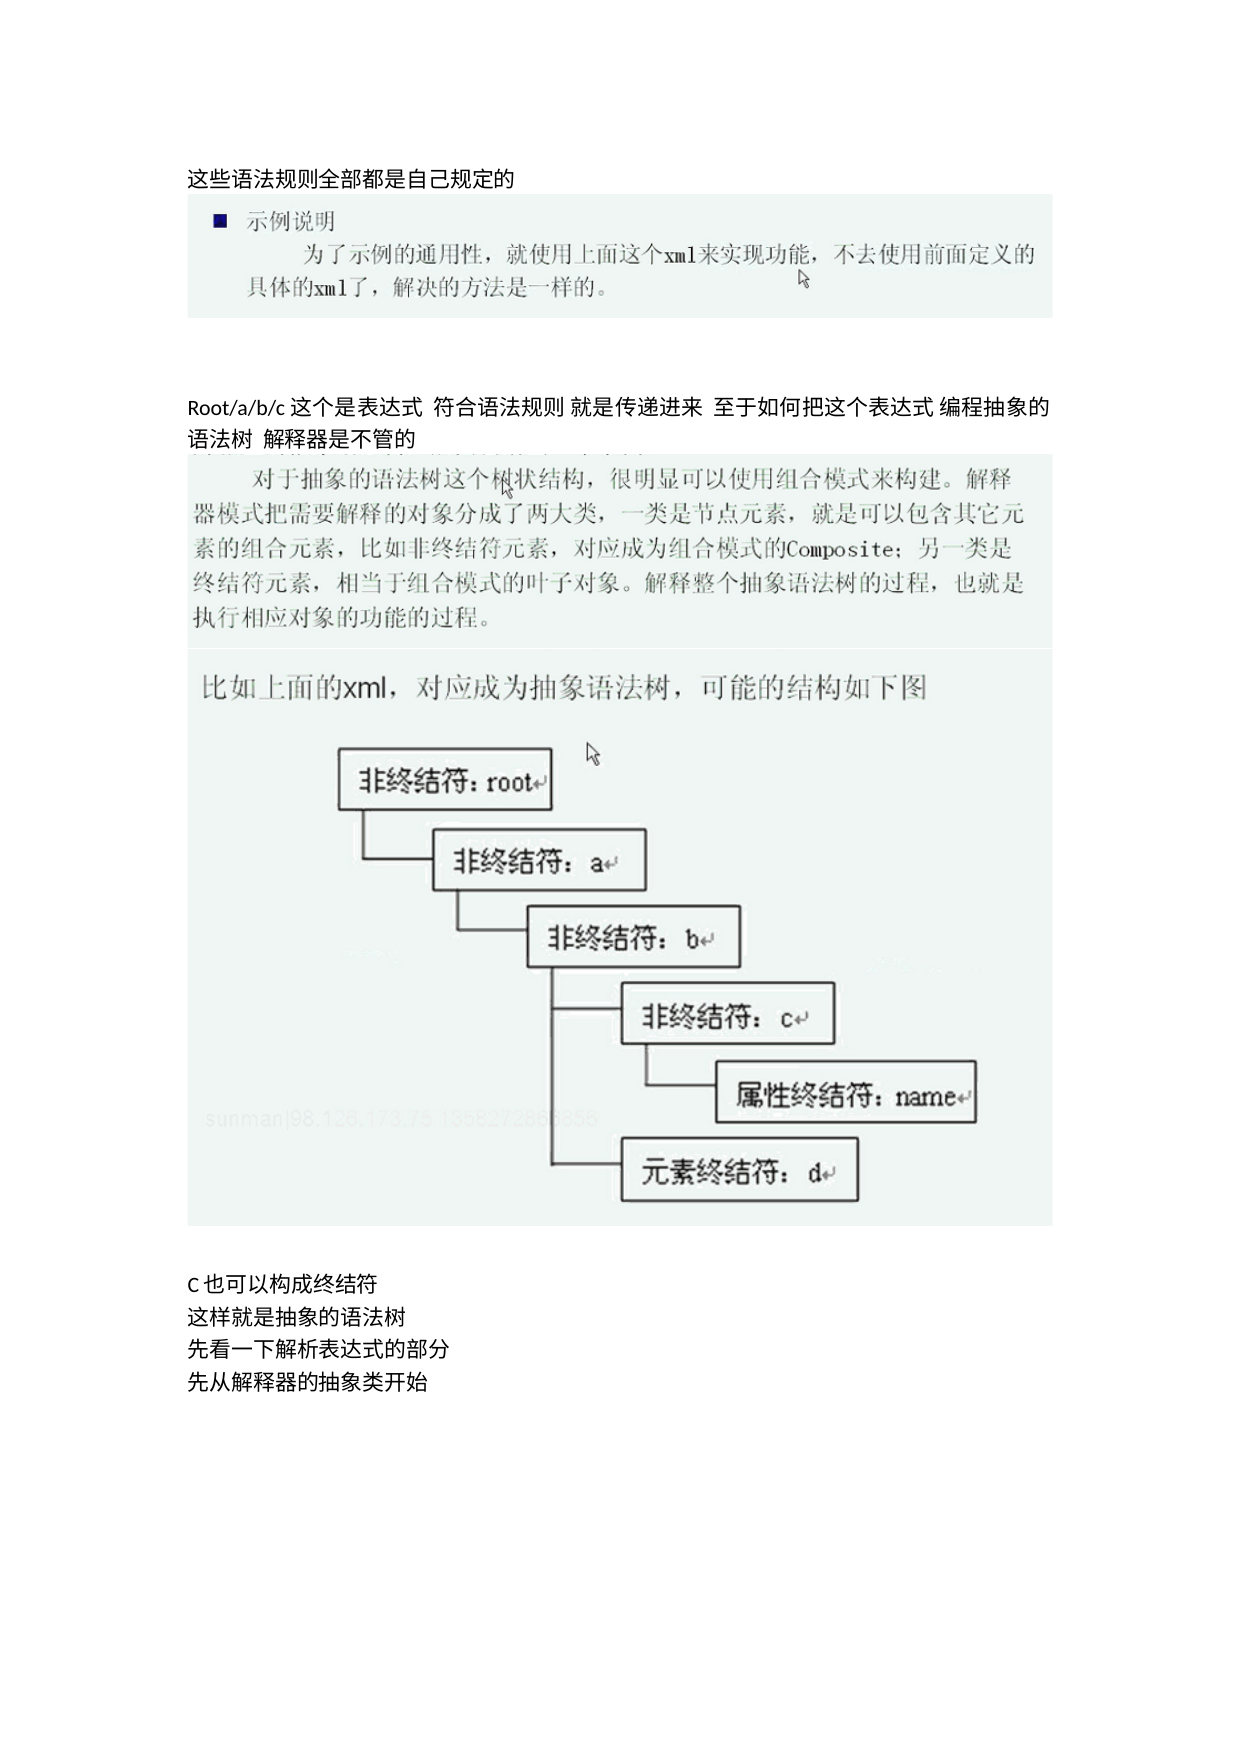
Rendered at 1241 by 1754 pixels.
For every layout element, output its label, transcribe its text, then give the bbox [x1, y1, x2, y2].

picture [187, 649, 1053, 1226]
picture [187, 454, 1053, 648]
text C也可以构成终结符 [187, 1267, 1053, 1299]
text 先从解释器的抽象类开始 [187, 1364, 1053, 1397]
text 先看一下解析表达式的部分 [187, 1332, 1053, 1364]
text Root/a/b/c 这个是表达式 符合语法规则 就是传递进来 至于如何把这个表达式 编程抽象的语法树 解释器是不管的 [187, 389, 1053, 454]
text 这样就是抽象的语法树 [187, 1299, 1053, 1332]
picture [187, 194, 1053, 318]
text 这些语法规则全部都是自己规定的 [187, 162, 1053, 194]
